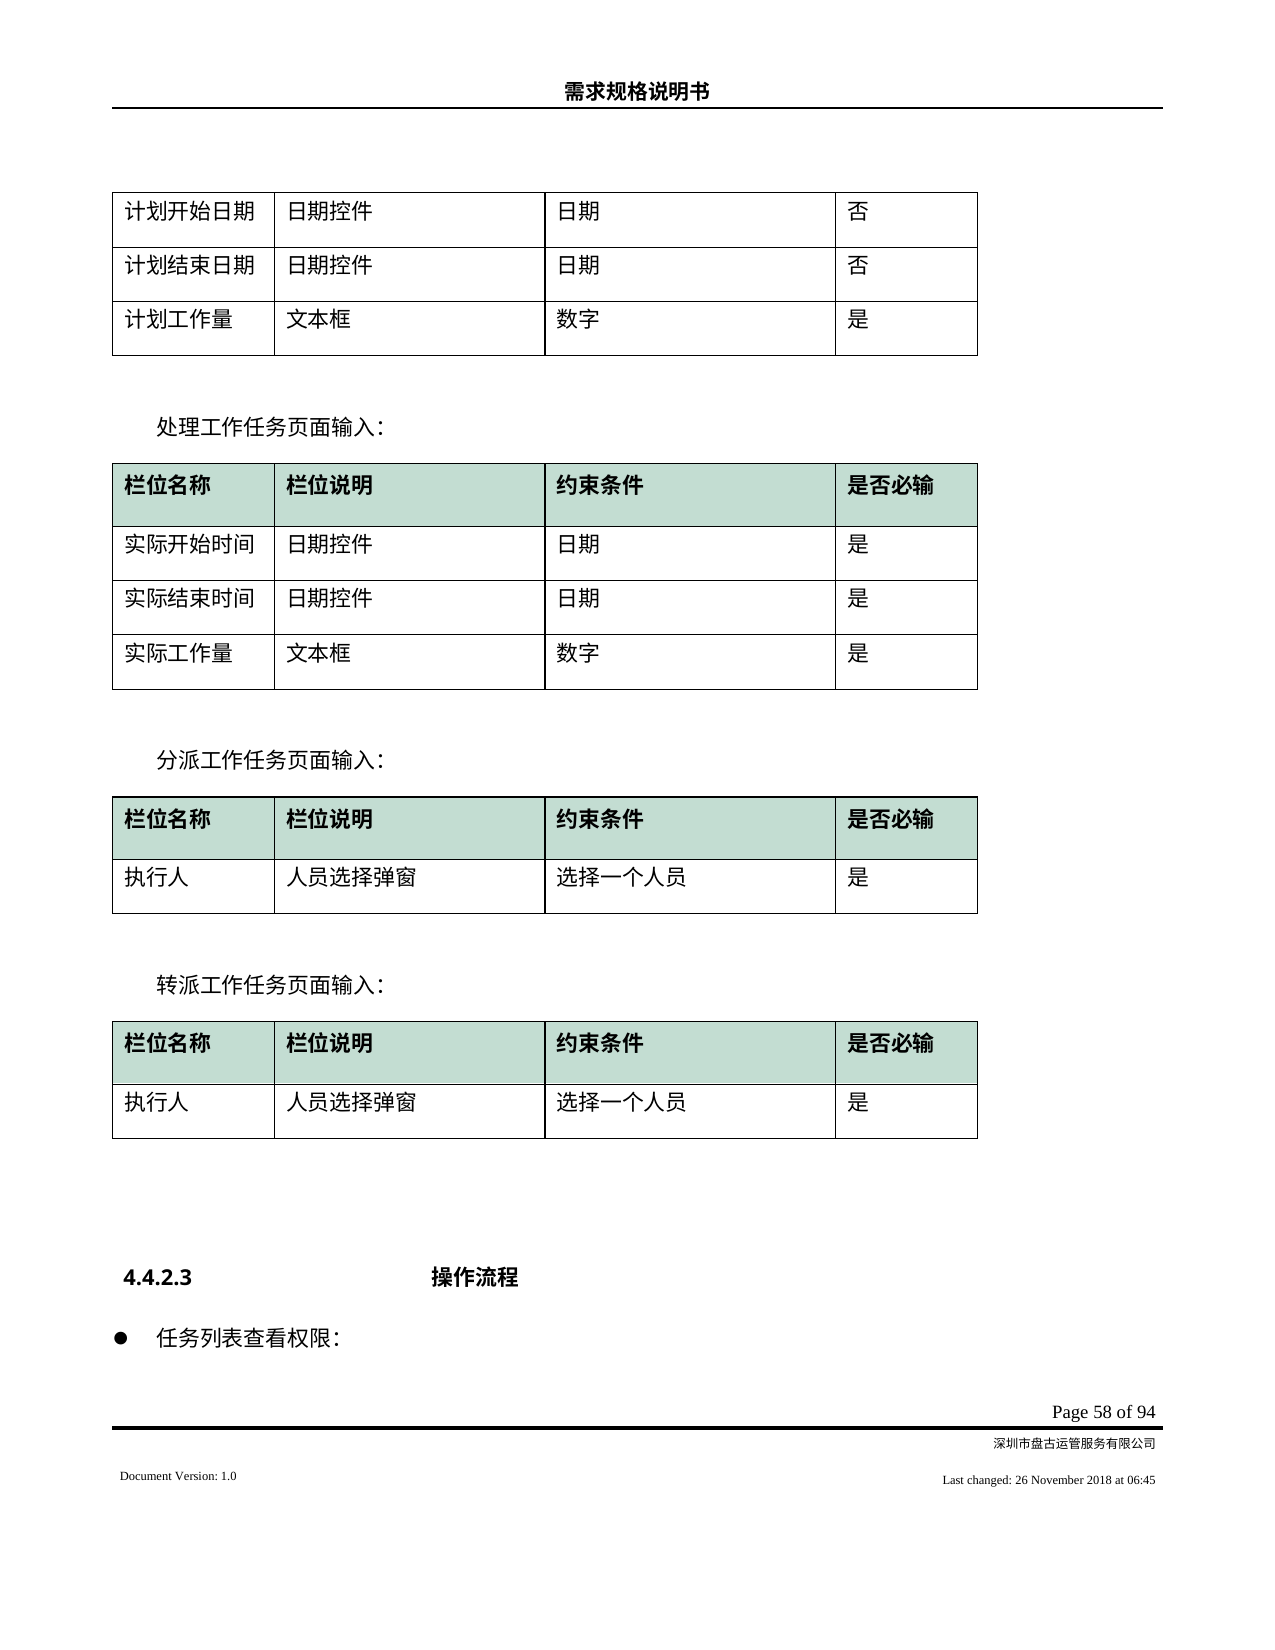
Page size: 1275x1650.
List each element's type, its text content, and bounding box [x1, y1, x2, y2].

list 任务列表查看权限： [112, 1321, 1163, 1352]
table_cell 否 [836, 248, 977, 301]
table_header 栏位说明 [275, 798, 544, 859]
table_cell 日期 [546, 193, 835, 247]
table_cell 选择一个人员 [546, 1085, 835, 1138]
table_cell 人员选择弹窗 [275, 860, 544, 913]
table_cell 日期 [546, 248, 835, 301]
table_cell 实际结束时间 [113, 581, 274, 634]
table_cell 日期控件 [275, 527, 544, 580]
table_cell 文本框 [275, 635, 544, 689]
table_cell 日期 [546, 581, 835, 634]
table_cell 是 [836, 860, 977, 913]
table_cell 否 [836, 193, 977, 247]
table_cell 计划结束日期 [113, 248, 274, 301]
text 转派工作任务页面输入： [112, 968, 1163, 1000]
table_cell 数字 [546, 302, 835, 355]
text 分派工作任务页面输入： [112, 743, 1163, 776]
table_header 是否必输 [836, 464, 977, 526]
table_header 栏位名称 [113, 798, 274, 859]
table_cell 实际开始时间 [113, 527, 274, 580]
table_cell 人员选择弹窗 [275, 1085, 544, 1138]
table_cell 执行人 [113, 860, 274, 913]
table_header 栏位名称 [113, 464, 274, 526]
table_header 是否必输 [836, 798, 977, 859]
table_header 栏位说明 [275, 464, 544, 526]
table_cell 日期 [546, 527, 835, 580]
subtitle 操作流程 [123, 1254, 1152, 1291]
table_cell 文本框 [275, 302, 544, 355]
text 处理工作任务页面输入： [112, 410, 1163, 442]
table_cell 选择一个人员 [546, 860, 835, 913]
table_cell 日期控件 [275, 581, 544, 634]
table_header 栏位名称 [113, 1022, 274, 1083]
table_cell 日期控件 [275, 248, 544, 301]
table_cell 是 [836, 302, 977, 355]
table_cell 日期控件 [275, 193, 544, 247]
table_cell 是 [836, 581, 977, 634]
table_cell 执行人 [113, 1085, 274, 1138]
table_header 约束条件 [546, 1022, 835, 1083]
table_cell 实际工作量 [113, 635, 274, 689]
table_header 是否必输 [836, 1022, 977, 1083]
table_cell 是 [836, 527, 977, 580]
table_cell 数字 [546, 635, 835, 689]
table_cell 计划开始日期 [113, 193, 274, 247]
table_header 栏位说明 [275, 1022, 544, 1083]
table_header 约束条件 [546, 798, 835, 859]
table_header 约束条件 [546, 464, 835, 526]
table_cell 是 [836, 635, 977, 689]
table_cell 是 [836, 1085, 977, 1138]
table_cell 计划工作量 [113, 302, 274, 355]
